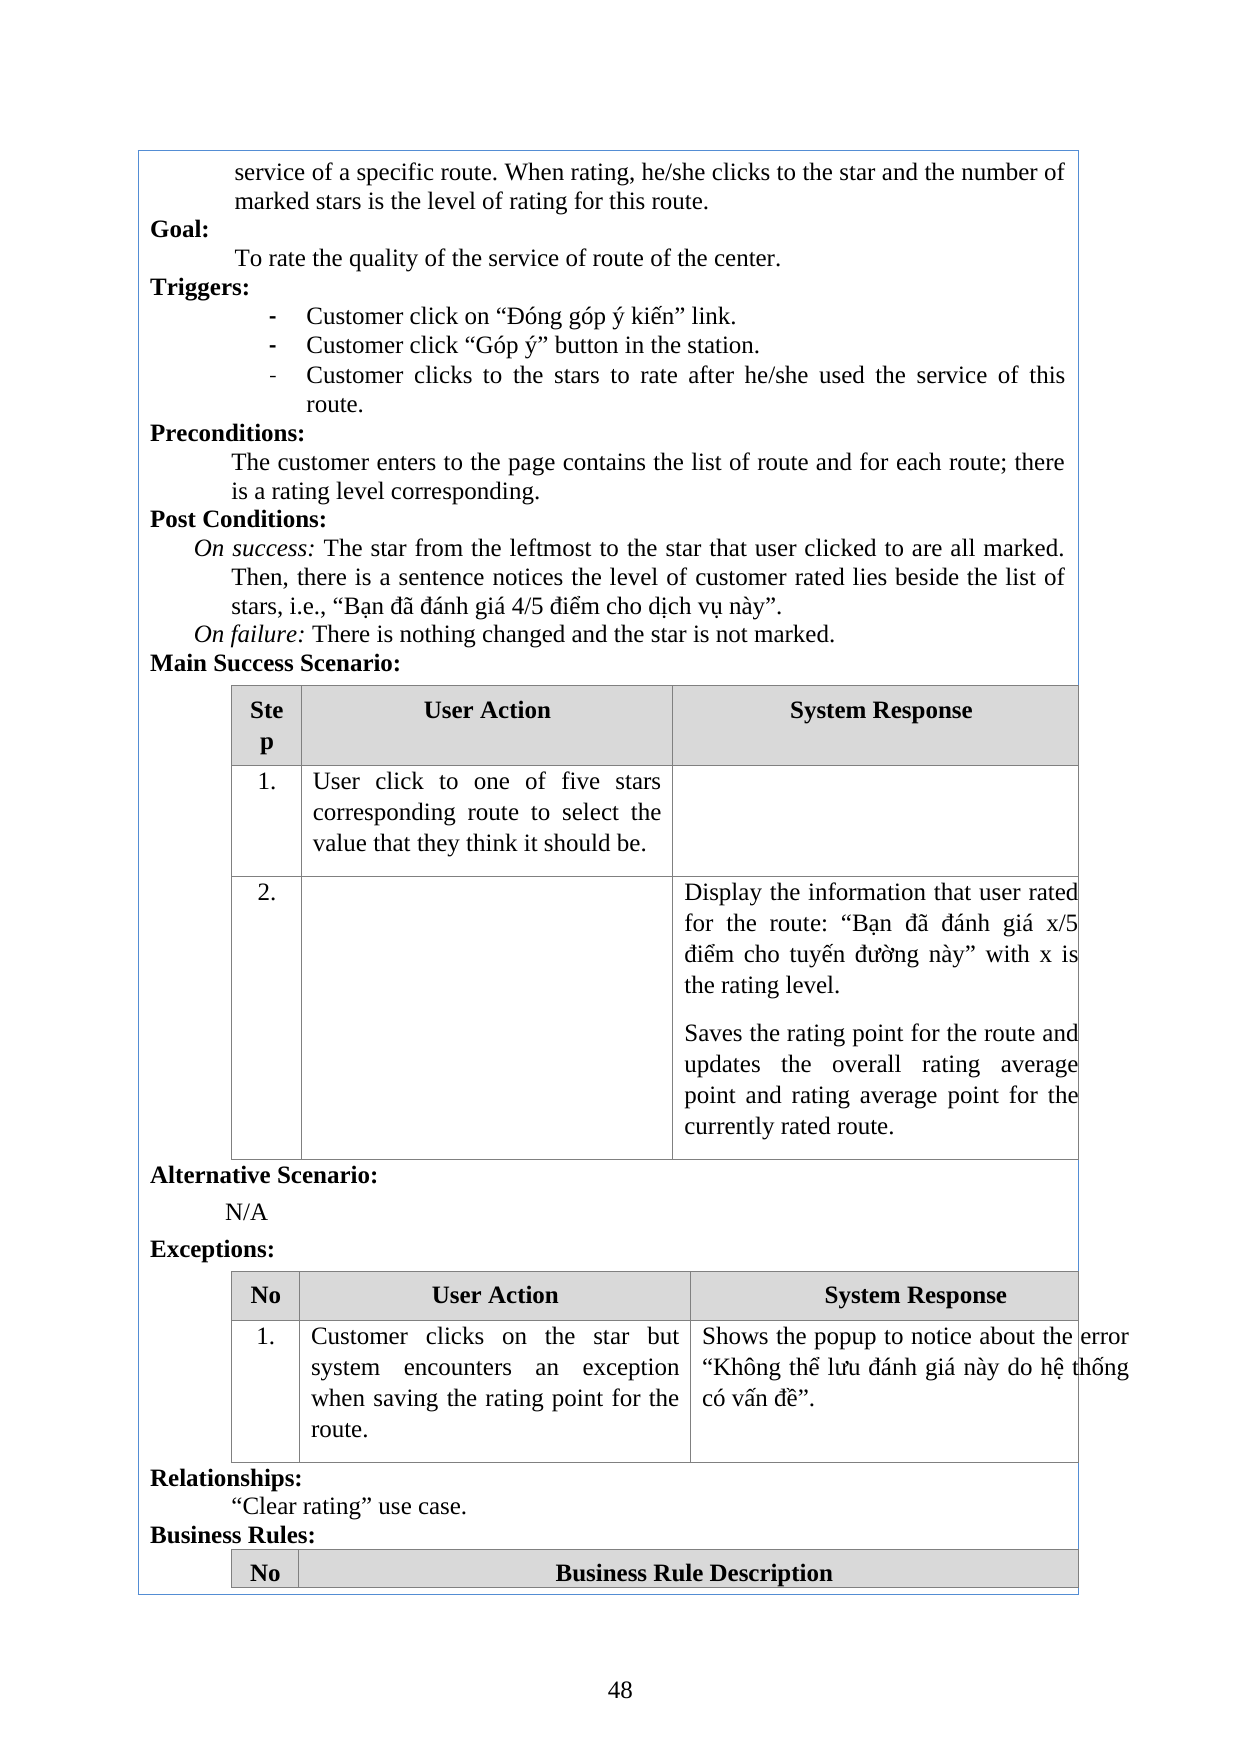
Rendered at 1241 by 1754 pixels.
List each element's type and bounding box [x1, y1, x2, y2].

table_cell [139, 151, 1078, 1594]
